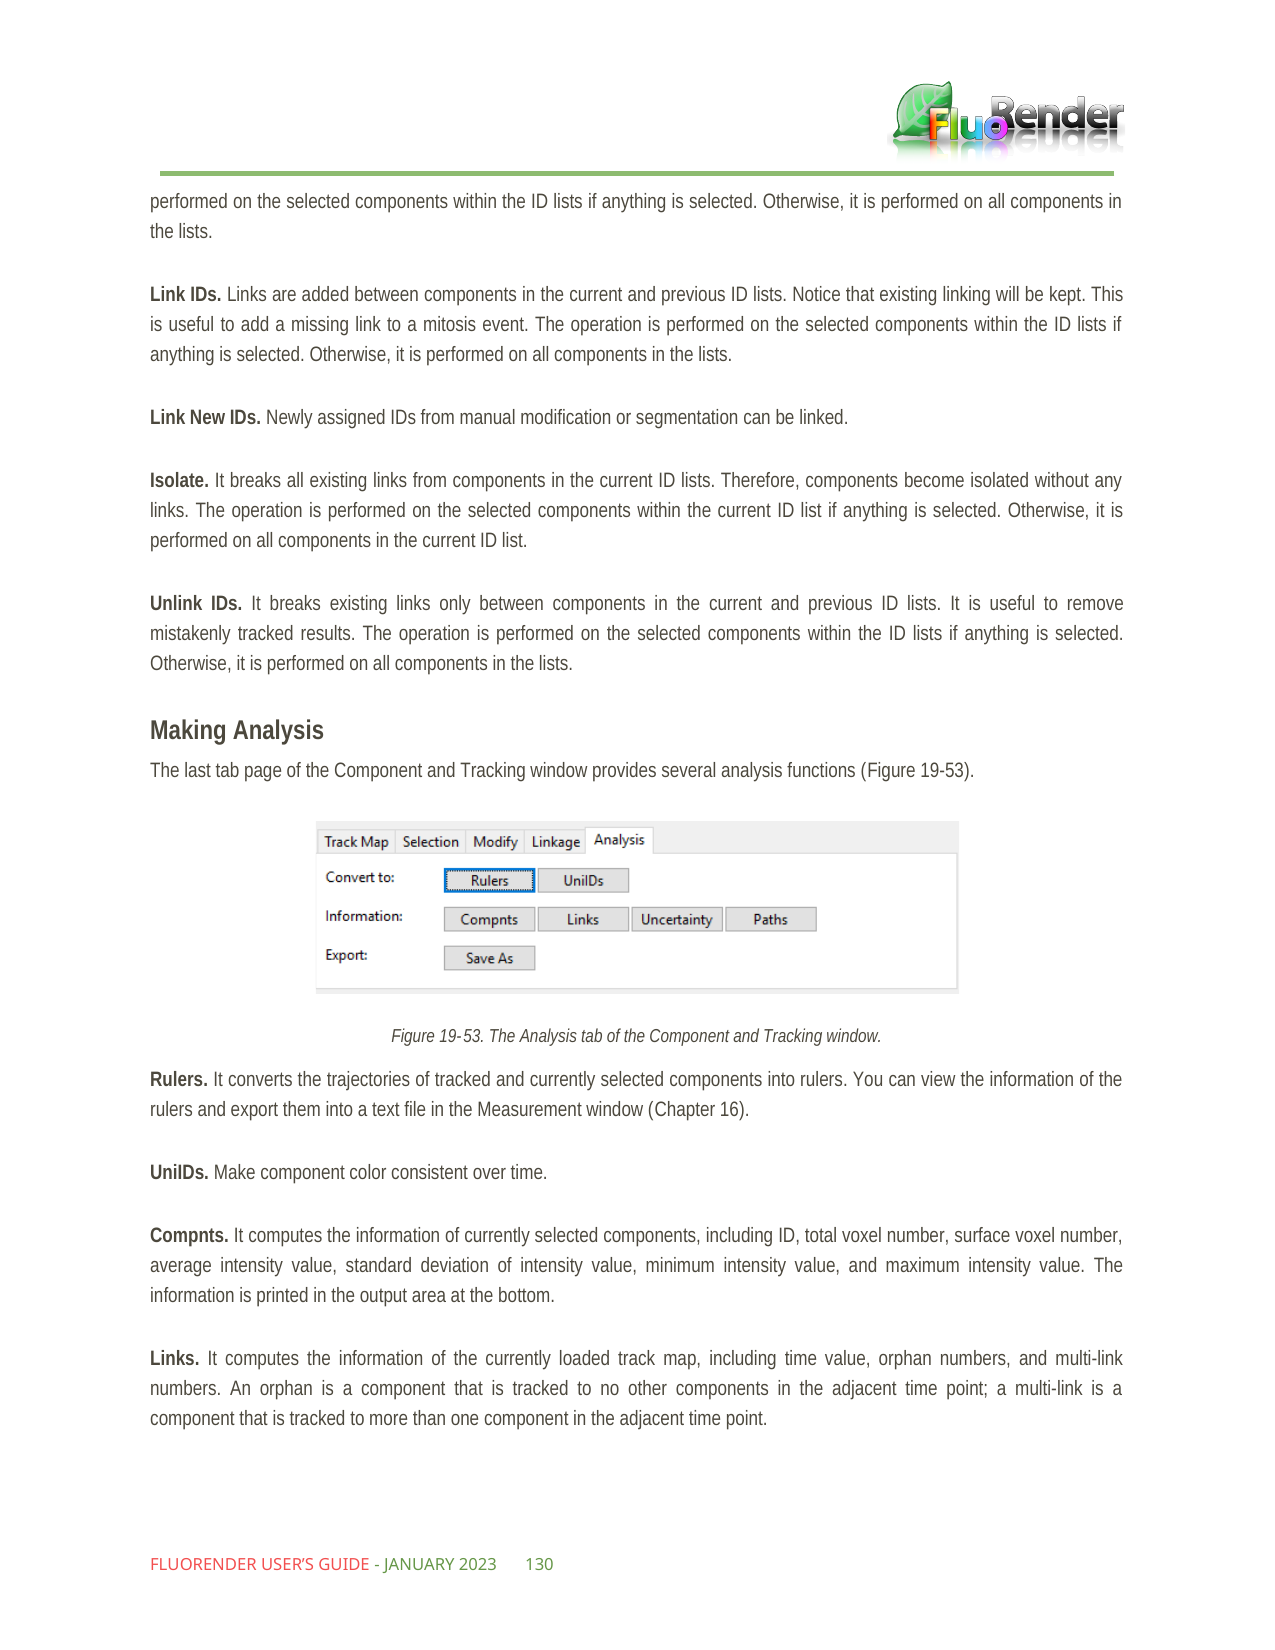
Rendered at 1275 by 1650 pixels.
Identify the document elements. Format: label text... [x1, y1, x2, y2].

picture [315, 821, 960, 994]
text Compnts. It computes the information of currently selected components, including ID, total voxel number, surface voxel number, average intensity value, standard deviation of intensity value, minimum intensity value, and maximum intensity value. The information is printed in the output area at the bottom. [150, 1223, 1125, 1307]
text Isolate. It breaks all existing links from components in the current ID lists. Therefore, components become isolated without any links. The operation is performed on the selected components within the current ID list if anything is selected. Otherwise, it is performed on all components in the current ID list. [150, 468, 1125, 552]
text Links. It computes the information of the currently loaded track map, including time value, orphan numbers, and multi-link numbers. An orphan is a component that is tracked to no other components in the adjacent time point; a multi-link is a component that is tracked to more than one component in the adjacent time point. [150, 1346, 1125, 1430]
subtitle Making Analysis [150, 714, 1125, 745]
picture [887, 75, 1125, 165]
text Unlink IDs. It breaks existing links only between components in the current and previous ID lists. It is useful to remove mistakenly tracked results. The operation is performed on the selected components within the ID lists if anything is selected. Otherwise, it is performed on all components in the lists. [150, 591, 1125, 675]
text Rulers. It converts the trajectories of tracked and currently selected components into rulers. You can view the information of the rulers and export them into a text file in the Measurement window (Chapter 16). [150, 1067, 1125, 1121]
text Link IDs. Links are added between components in the current and previous ID lists. Notice that existing linking will be kept. This is useful to add a missing link to a mitosis event. The operation is performed on the selected components within the ID lists if anything is selected. Otherwise, it is performed on all components in the lists. [150, 282, 1125, 366]
text UniIDs. Make component color consistent over time. [150, 1160, 1125, 1184]
text Link New IDs. Newly assigned IDs from manual modification or segmentation can be linked. [150, 405, 1125, 429]
